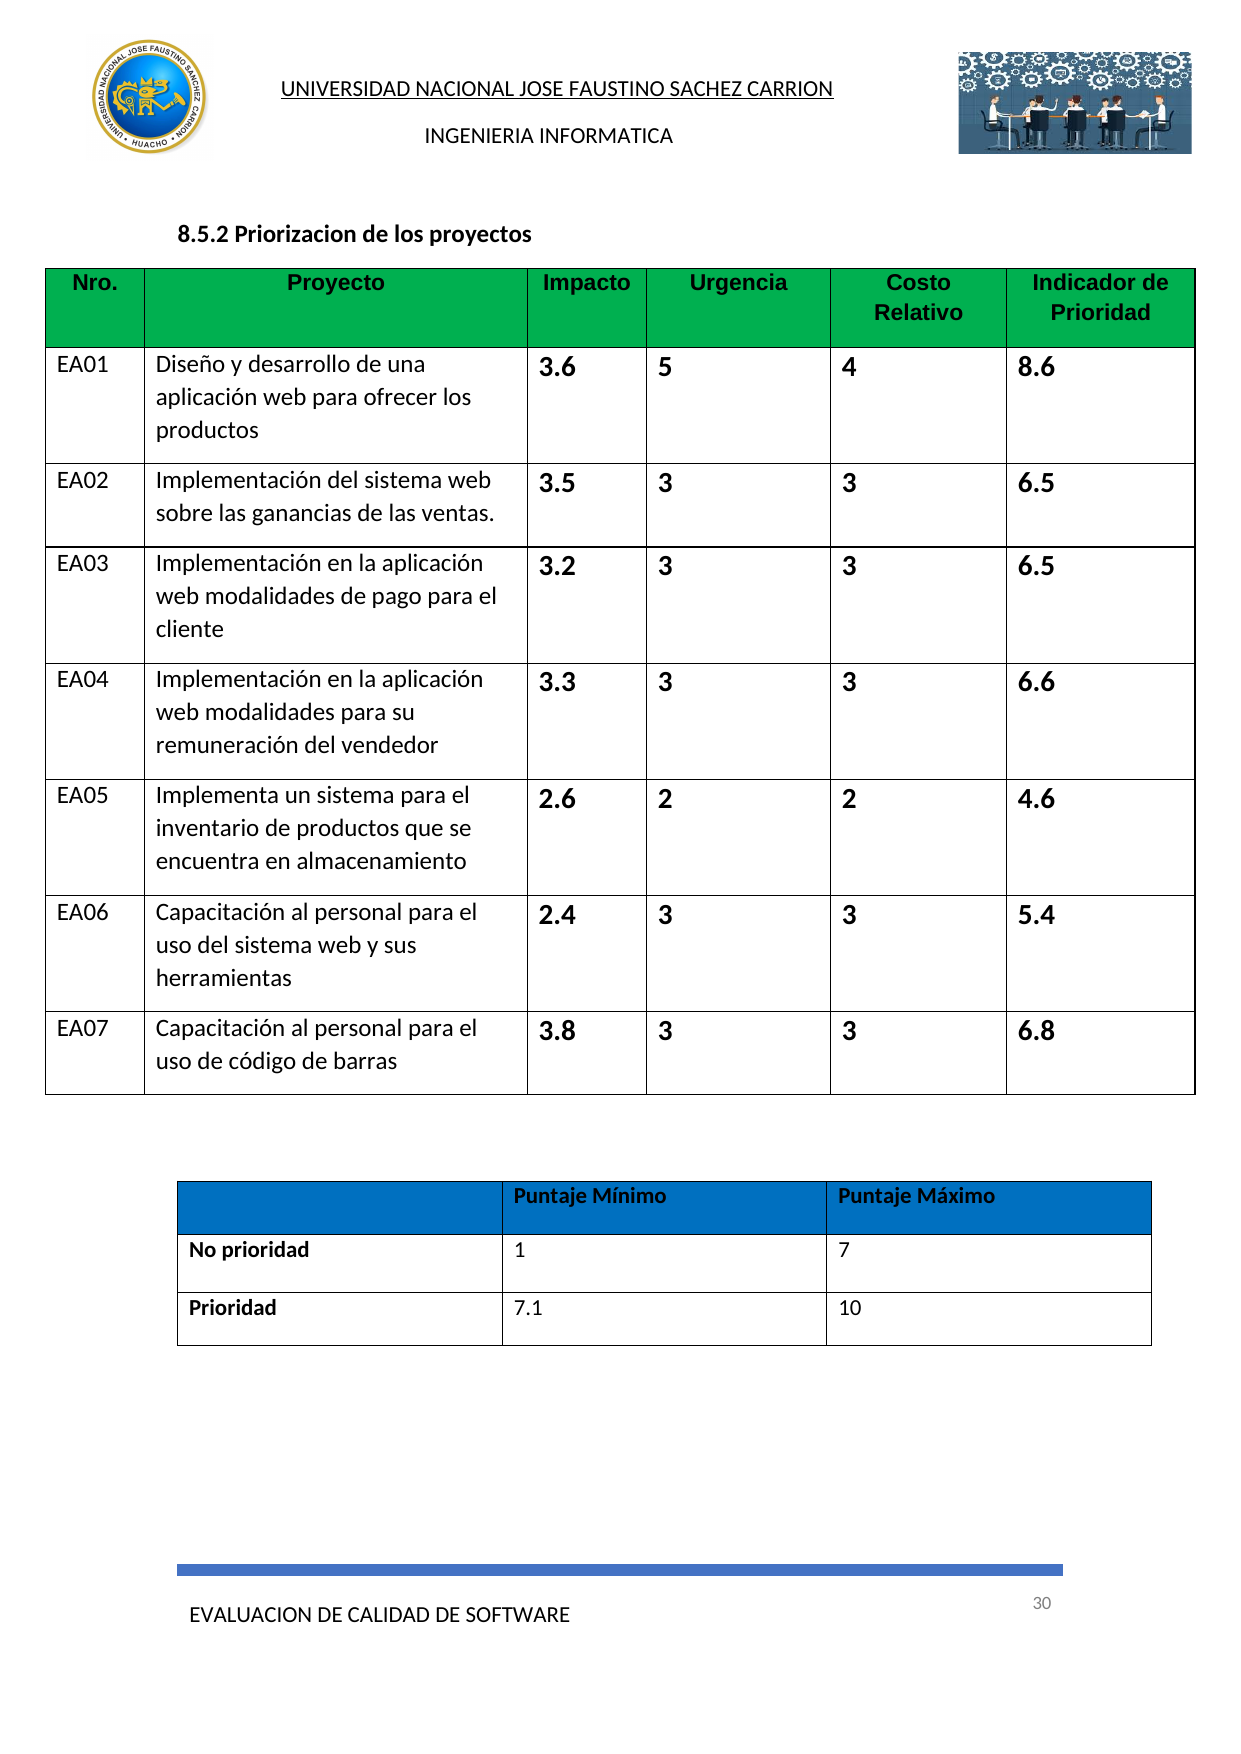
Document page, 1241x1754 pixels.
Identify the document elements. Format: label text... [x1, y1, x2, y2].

table_header Proyecto [145, 269, 527, 347]
table_cell EA03 [46, 548, 144, 662]
table_header Puntaje Máximo [827, 1182, 1151, 1234]
table_header Nro. [46, 269, 144, 347]
table_cell 5.4 [1007, 896, 1194, 1011]
table_cell 1 [503, 1235, 826, 1292]
table_cell 3.3 [528, 664, 646, 779]
table_header Impacto [528, 269, 646, 347]
table_cell 3 [831, 548, 1006, 662]
table_cell EA02 [46, 464, 144, 546]
table_header Costo Relativo [831, 269, 1006, 347]
table_cell 6.8 [1007, 1012, 1194, 1094]
table_cell Implementación en la aplicación web modalidades de pago para el cliente [145, 548, 527, 662]
table_cell 7 [827, 1235, 1151, 1292]
table_cell Capacitación al personal para el uso del sistema web y sus herramientas [145, 896, 527, 1011]
table_cell 3 [647, 464, 830, 546]
table_cell 8.6 [1007, 348, 1194, 463]
table_cell 10 [827, 1293, 1151, 1345]
table_header Puntaje Mínimo [503, 1182, 826, 1234]
table_cell 3 [831, 896, 1006, 1011]
table_cell 3.5 [528, 464, 646, 546]
table_cell 4 [831, 348, 1006, 463]
table_cell 3 [647, 548, 830, 662]
table_cell 2.4 [528, 896, 646, 1011]
table_cell Implementación del sistema web sobre las ganancias de las ventas. [145, 464, 527, 546]
table_cell 7.1 [503, 1293, 826, 1345]
table_cell Prioridad [178, 1293, 502, 1345]
table_cell EA05 [46, 780, 144, 895]
table_cell 3 [831, 464, 1006, 546]
table_cell Implementa un sistema para el inventario de productos que se encuentra en almacenamiento [145, 780, 527, 895]
table_cell 2 [831, 780, 1006, 895]
table_cell Diseño y desarrollo de una aplicación web para ofrecer los productos [145, 348, 527, 463]
table_header Indicador de Prioridad [1007, 269, 1194, 347]
table_cell EA04 [46, 664, 144, 779]
table_cell 3.6 [528, 348, 646, 463]
table_cell 2 [647, 780, 830, 895]
table_cell EA06 [46, 896, 144, 1011]
table_cell 3 [647, 664, 830, 779]
table_cell 5 [647, 348, 830, 463]
table_cell 3.2 [528, 548, 646, 662]
table_cell EA01 [46, 348, 144, 463]
table_header Urgencia [647, 269, 830, 347]
table_cell Capacitación al personal para el uso de código de barras [145, 1012, 527, 1094]
table_cell 3 [831, 1012, 1006, 1094]
picture [958, 52, 1192, 154]
table_cell 3 [647, 896, 830, 1011]
table_cell 6.5 [1007, 464, 1194, 546]
table_cell 3 [831, 664, 1006, 779]
table_cell 6.6 [1007, 664, 1194, 779]
table_cell 6.5 [1007, 548, 1194, 662]
table_cell 4.6 [1007, 780, 1194, 895]
table_header [178, 1182, 502, 1234]
table_cell No prioridad [178, 1235, 502, 1292]
table_cell Implementación en la aplicación web modalidades para su remuneración del vendedor [145, 664, 527, 779]
text 8.5.2 Priorizacion de los proyectos [177, 218, 1063, 249]
picture [85, 34, 214, 161]
table_cell 2.6 [528, 780, 646, 895]
table_cell 3.8 [528, 1012, 646, 1094]
table_cell EA07 [46, 1012, 144, 1094]
table_cell 3 [647, 1012, 830, 1094]
